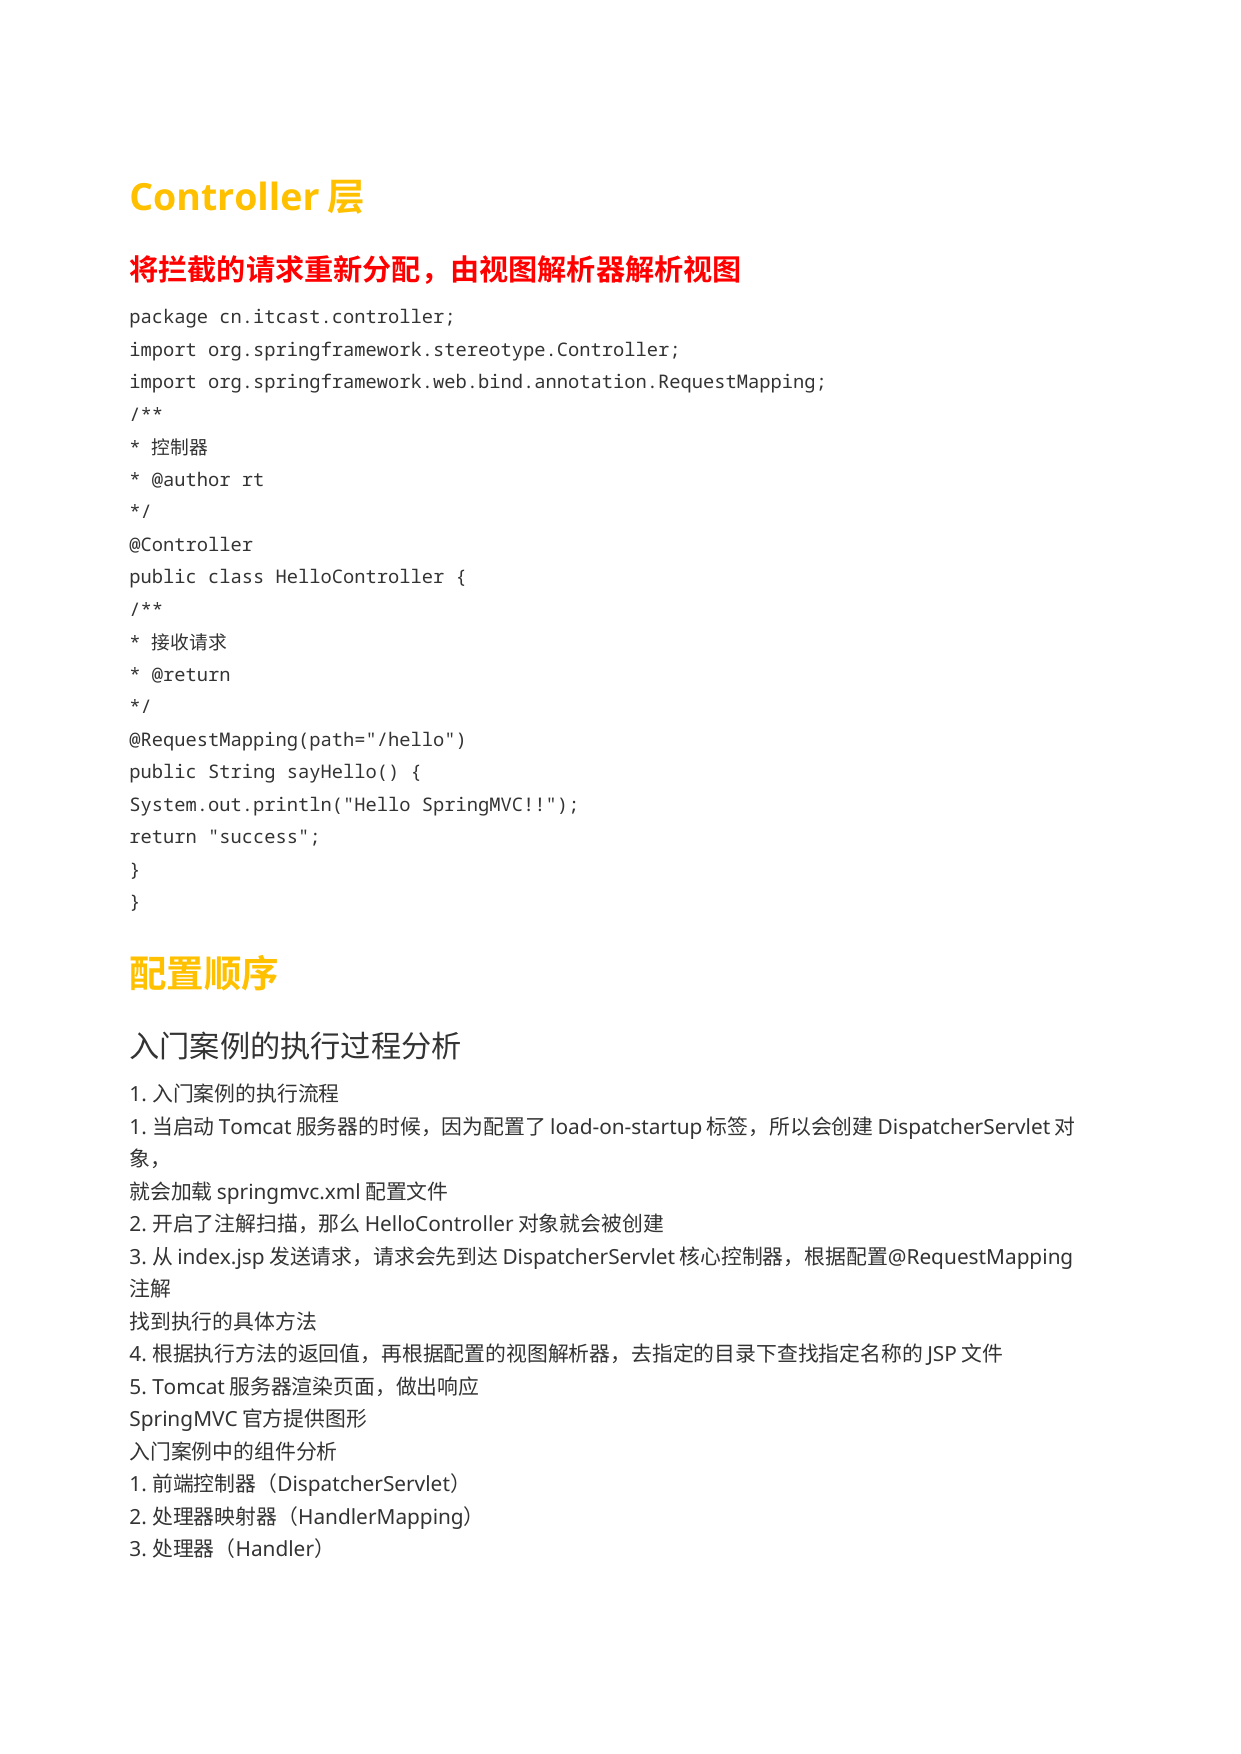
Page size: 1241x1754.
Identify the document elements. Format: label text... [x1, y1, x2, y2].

text 2. 处理器映射器（HandlerMapping） [129, 1499, 1092, 1532]
text /** [129, 398, 1092, 430]
text 3. 从index.jsp发送请求，请求会先到达DispatcherServlet核心控制器，根据配置@RequestMapping注解 [129, 1239, 1092, 1304]
text */ [129, 495, 1092, 528]
text 就会加载springmvc.xml配置文件 [129, 1174, 1092, 1207]
subtitle Controller层 [129, 162, 1092, 227]
text /** [129, 593, 1092, 625]
subtitle 配置顺序 [129, 938, 1092, 1003]
text 3. 处理器（Handler） [129, 1532, 1092, 1564]
text * @return [129, 658, 1092, 690]
text public class HelloController { [129, 560, 1092, 593]
text } [129, 885, 1092, 918]
text 将拦截的请求重新分配，由视图解析器解析视图 [129, 235, 1092, 300]
text 1. 当启动Tomcat服务器的时候，因为配置了load-on-startup标签，所以会创建DispatcherServlet对象， [129, 1109, 1092, 1174]
text SpringMVC官方提供图形 [129, 1402, 1092, 1434]
text 2. 开启了注解扫描，那么HelloController对象就会被创建 [129, 1207, 1092, 1239]
text import org.springframework.stereotype.Controller; [129, 333, 1092, 365]
text return "success"; [129, 820, 1092, 853]
text @RequestMapping(path="/hello") [129, 723, 1092, 755]
text 4. 根据执行方法的返回值，再根据配置的视图解析器，去指定的目录下查找指定名称的JSP文件 [129, 1337, 1092, 1369]
text 1. 前端控制器（DispatcherServlet） [129, 1467, 1092, 1499]
text public String sayHello() { [129, 755, 1092, 788]
text import org.springframework.web.bind.annotation.RequestMapping; [129, 365, 1092, 398]
text * 控制器 [129, 430, 1092, 463]
text } [129, 853, 1092, 885]
text * 接收请求 [129, 625, 1092, 658]
text 1. 入门案例的执行流程 [129, 1077, 1092, 1109]
text @Controller [129, 528, 1092, 560]
text System.out.println("Hello SpringMVC!!"); [129, 788, 1092, 820]
text 找到执行的具体方法 [129, 1304, 1092, 1337]
text 入门案例中的组件分析 [129, 1434, 1092, 1467]
text * @author rt [129, 463, 1092, 495]
text 5. Tomcat服务器渲染页面，做出响应 [129, 1369, 1092, 1402]
text */ [129, 690, 1092, 723]
text package cn.itcast.controller; [129, 300, 1092, 333]
text 入门案例的执行过程分析 [129, 1012, 1092, 1077]
